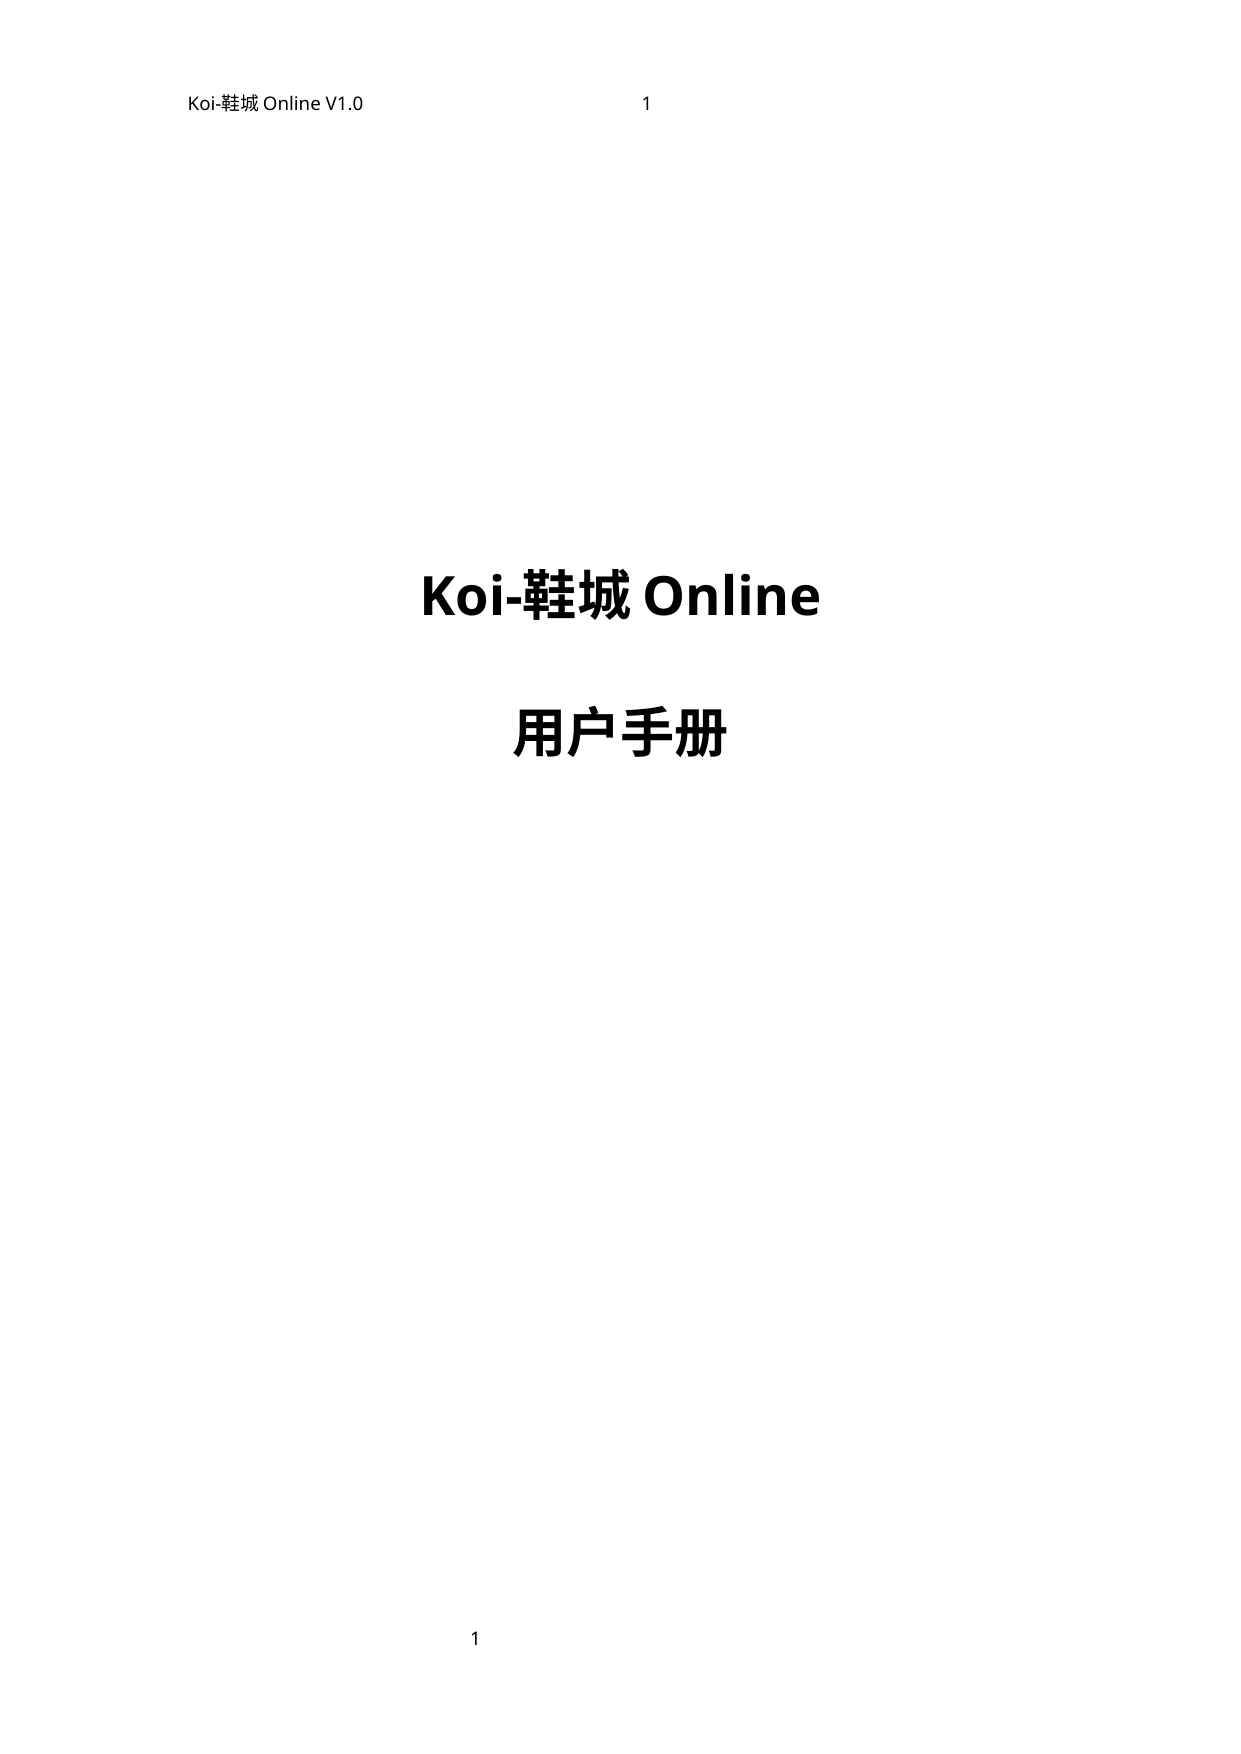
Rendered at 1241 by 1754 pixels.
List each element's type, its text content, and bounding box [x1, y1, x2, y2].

text Koi-鞋城Online [187, 543, 1053, 641]
text 用户手册 [187, 680, 1053, 777]
